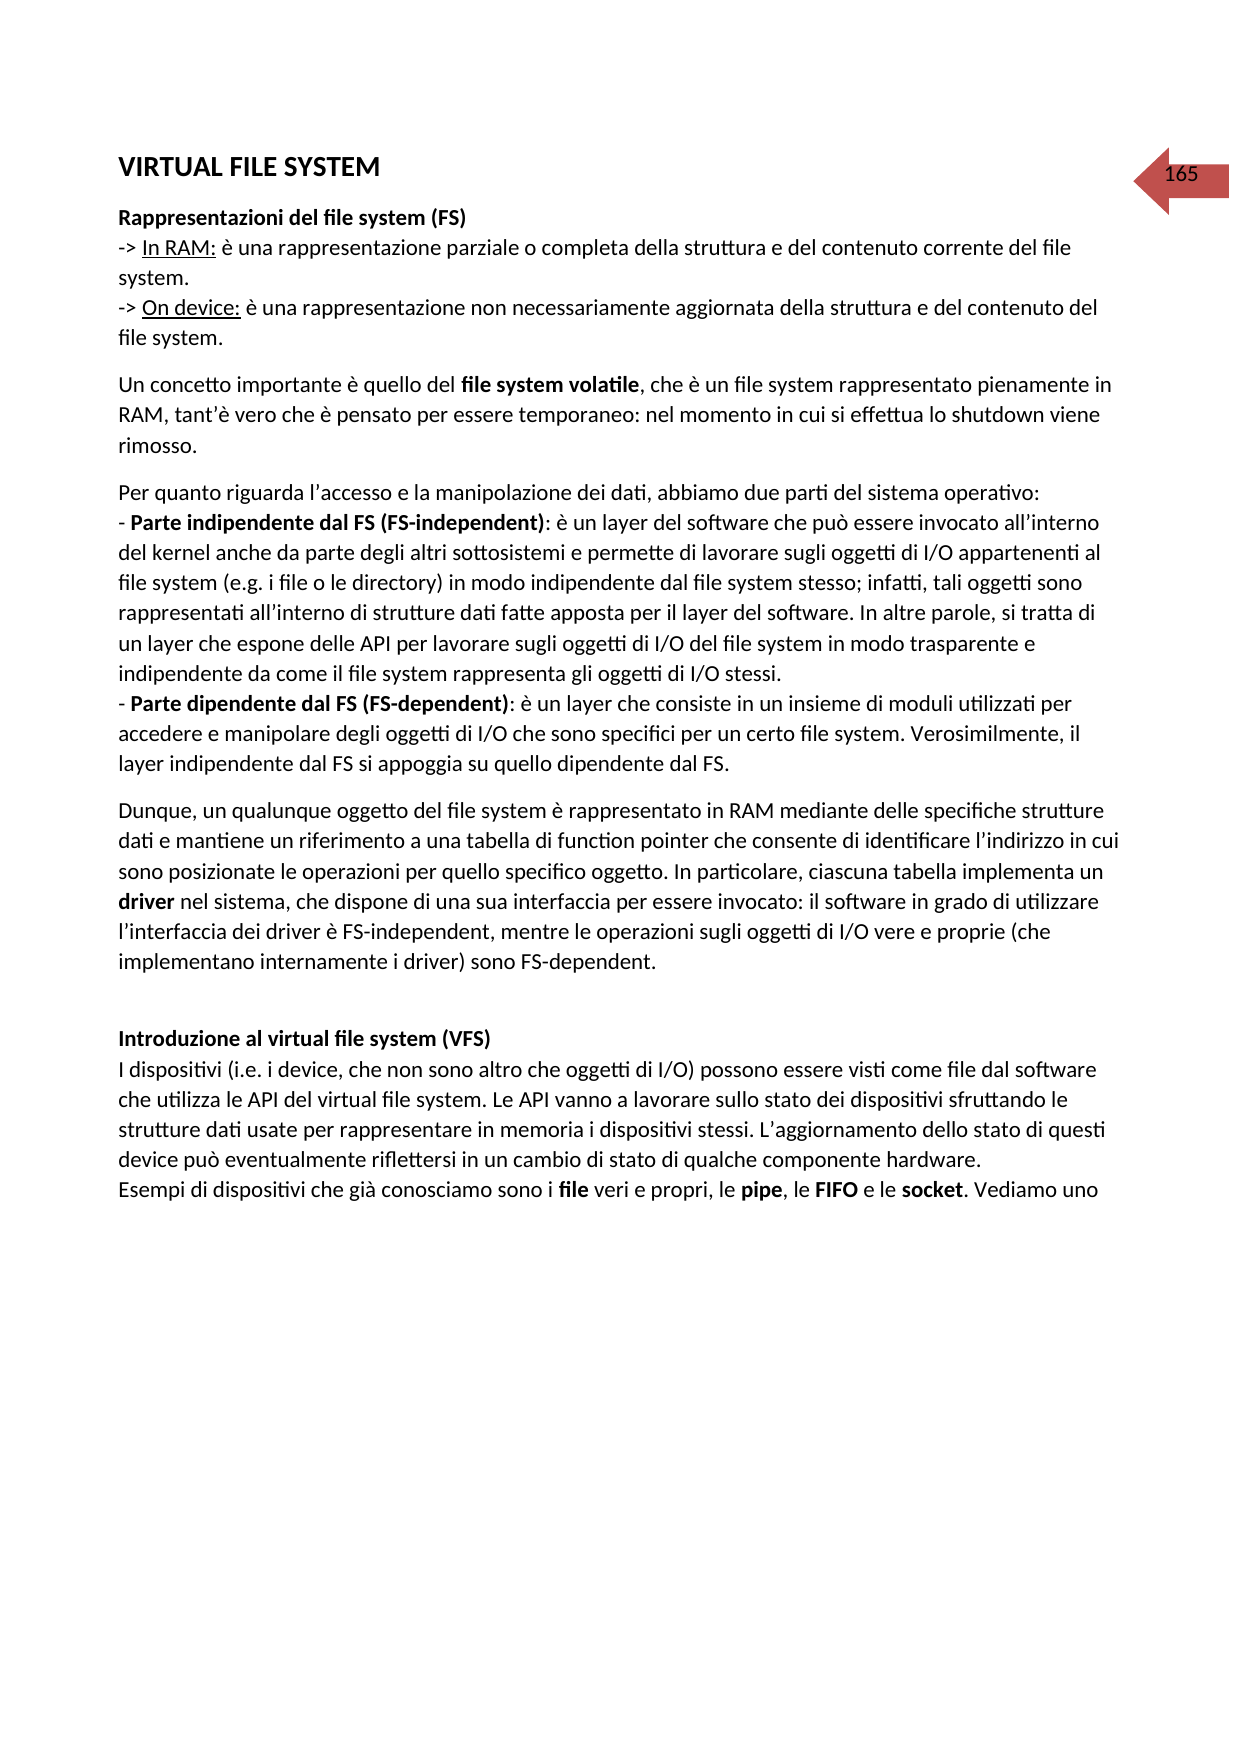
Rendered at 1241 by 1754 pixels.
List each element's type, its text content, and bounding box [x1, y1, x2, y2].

text Un concetto importante è quello del file system volatile, che è un file system rappresentato pienamente in RAM, tant’è vero che è pensato per essere temporaneo: nel momento in cui si effettua lo shutdown viene rimosso. [118, 370, 1122, 459]
text Introduzione al virtual file system (VFS) I dispositivi (i.e. i device, che non sono altro che oggetti di I/O) possono essere visti come file dal software che utilizza le API del virtual file system. Le API vanno a lavorare sullo stato dei dispositivi sfruttando le strutture dati usate per rappresentare in memoria i dispositivi stessi. L’aggiornamento dello stato di questi device può eventualmente riflettersi in un cambio di stato di qualche componente hardware. Esempi di dispositivi che già conosciamo sono i file veri e propri, le pipe, le FIFO e le socket. Vediamo uno schema generale: [118, 994, 1122, 1204]
text Rappresentazioni del file system (FS) -> In RAM: è una rappresentazione parziale o completa della struttura e del contenuto corrente del file system. -> On device: è una rappresentazione non necessariamente aggiornata della struttura e del contenuto del file system. [118, 203, 1122, 352]
text Dunque, un qualunque oggetto del file system è rappresentato in RAM mediante delle specifiche strutture dati e mantiene un riferimento a una tabella di function pointer che consente di identificare l’indirizzo in cui sono posizionate le operazioni per quello specifico oggetto. In particolare, ciascuna tabella implementa un driver nel sistema, che dispone di una sua interfaccia per essere invocato: il software in grado di utilizzare l’interfaccia dei driver è FS-independent, mentre le operazioni sugli oggetti di I/O vere e proprie (che implementano internamente i driver) sono FS-dependent. [118, 796, 1122, 976]
text Per quanto riguarda l’accesso e la manipolazione dei dati, abbiamo due parti del sistema operativo: - Parte indipendente dal FS (FS-independent): è un layer del software che può essere invocato all’interno del kernel anche da parte degli altri sottosistemi e permette di lavorare sugli oggetti di I/O appartenenti al file system (e.g. i file o le directory) in modo indipendente dal file system stesso; infatti, tali oggetti sono rappresentati all’interno di strutture dati fatte apposta per il layer del software. In altre parole, si tratta di un layer che espone delle API per lavorare sugli oggetti di I/O del file system in modo trasparente e indipendente da come il file system rappresenta gli oggetti di I/O stessi. - Parte dipendente dal FS (FS-dependent): è un layer che consiste in un insieme di moduli utilizzati per accedere e manipolare degli oggetti di I/O che sono specifici per un certo file system. Verosimilmente, il layer indipendente dal FS si appoggia su quello dipendente dal FS. [118, 478, 1122, 778]
text VIRTUAL FILE SYSTEM [118, 148, 1122, 183]
